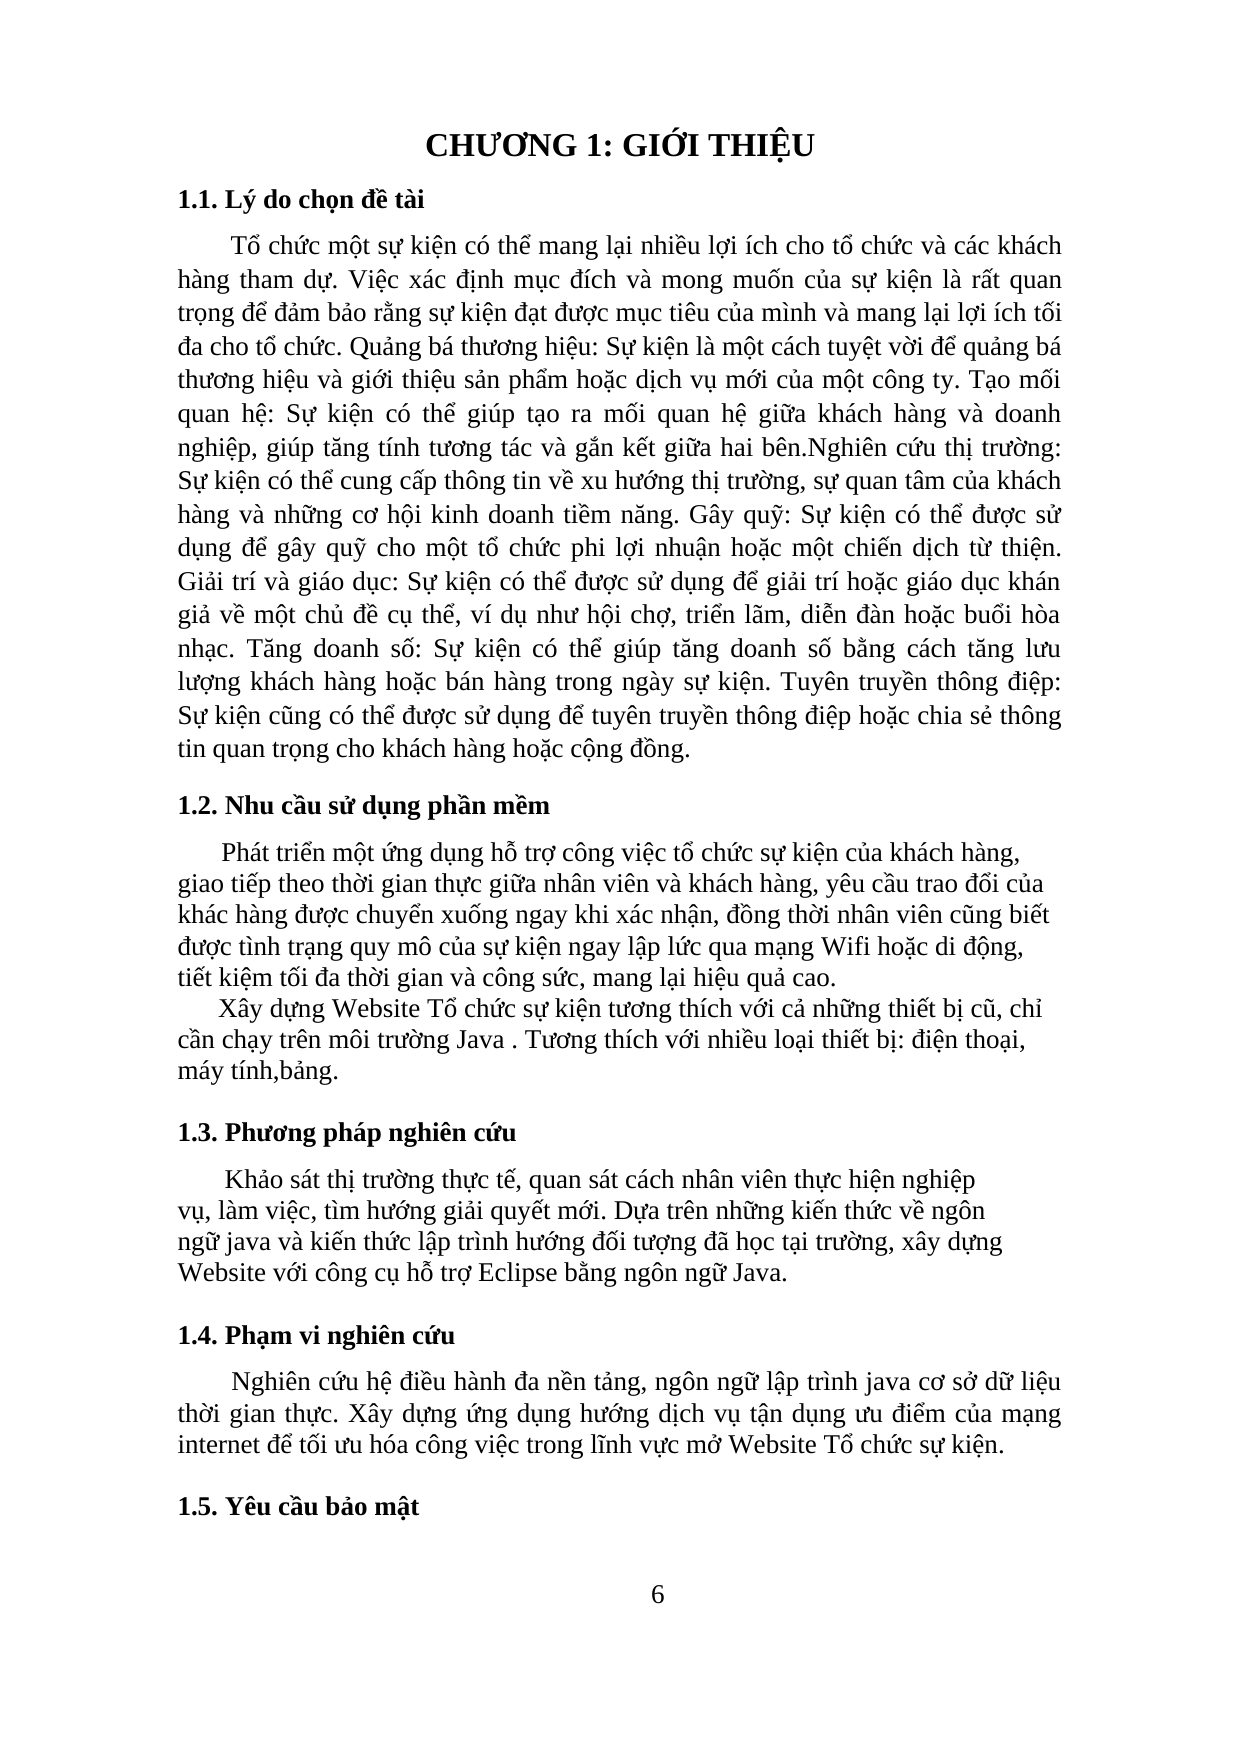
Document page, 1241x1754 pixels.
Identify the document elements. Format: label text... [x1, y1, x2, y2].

text Nghiên cứu hệ điều hành đa nền tảng, ngôn ngữ lập trình java cơ sở dữ liệu thời gian thực. Xây dựng ứng dụng hướng dịch vụ tận dụng ưu điểm của mạng internet để tối ưu hóa công việc trong lĩnh vực mở Website Tổ chức sự kiện. [177, 1366, 1063, 1459]
text Tổ chức một sự kiện có thể mang lại nhiều lợi ích cho tổ chức và các khách hàng tham dự. Việc xác định mục đích và mong muốn của sự kiện là rất quan trọng để đảm bảo rằng sự kiện đạt được mục tiêu của mình và mang lại lợi ích tối đa cho tổ chức. Quảng bá thương hiệu: Sự kiện là một cách tuyệt vời để quảng bá thương hiệu và giới thiệu sản phẩm hoặc dịch vụ mới của một công ty. Tạo mối quan hệ: Sự kiện có thể giúp tạo ra mối quan hệ giữa khách hàng và doanh nghiệp, giúp tăng tính tương tác và gắn kết giữa hai bên.Nghiên cứu thị trường: Sự kiện có thể cung cấp thông tin về xu hướng thị trường, sự quan tâm của khách hàng và những cơ hội kinh doanh tiềm năng. Gây quỹ: Sự kiện có thể được sử dụng để gây quỹ cho một tổ chức phi lợi nhuận hoặc một chiến dịch từ thiện. Giải trí và giáo dục: Sự kiện có thể được sử dụng để giải trí hoặc giáo dục khán giả về một chủ đề cụ thể, ví dụ như hội chợ, triển lãm, diễn đàn hoặc buổi hòa nhạc. Tăng doanh số: Sự kiện có thể giúp tăng doanh số bằng cách tăng lưu lượng khách hàng hoặc bán hàng trong ngày sự kiện. Tuyên truyền thông điệp: Sự kiện cũng có thể được sử dụng để tuyên truyền thông điệp hoặc chia sẻ thông tin quan trọng cho khách hàng hoặc cộng đồng. [177, 229, 1063, 764]
text vụ, làm việc, tìm hướng giải quyết mới. Dựa trên những kiến thức về ngôn [177, 1194, 1063, 1225]
text Website với công cụ hỗ trợ Eclipse bằng ngôn ngữ Java. [177, 1257, 1063, 1288]
text 1.2. Nhu cầu sử dụng phần mềm [177, 789, 1063, 821]
text 1.5. Yêu cầu bảo mật [177, 1490, 1063, 1521]
text 1.4. Phạm vi nghiên cứu [177, 1319, 1063, 1350]
text ngữ java và kiến thức lập trình hướng đối tượng đã học tại trường, xây dựng [177, 1225, 1063, 1257]
text 1.3. Phương pháp nghiên cứu [177, 1116, 1063, 1148]
text CHƯƠNG 1: GIỚI THIỆU [177, 125, 1063, 163]
text 1.1. Lý do chọn đề tài [177, 183, 1063, 214]
text Phát triển một ứng dụng hỗ trợ công việc tổ chức sự kiện của khách hàng, giao tiếp theo thời gian thực giữa nhân viên và khách hàng, yêu cầu trao đổi của khác hàng được chuyển xuống ngay khi xác nhận, đồng thời nhân viên cũng biết được tình trạng quy mô của sự kiện ngay lập lức qua mạng Wifi hoặc di động, tiết kiệm tối đa thời gian và công sức, mang lại hiệu quả cao. [177, 836, 1063, 992]
text Xây dựng Website Tổ chức sự kiện tương thích với cả những thiết bị cũ, chỉ cần chạy trên môi trường Java . Tương thích với nhiều loại thiết bị: điện thoại, máy tính,bảng. [177, 992, 1063, 1085]
text Khảo sát thị trường thực tế, quan sát cách nhân viên thực hiện nghiệp [177, 1163, 1063, 1194]
